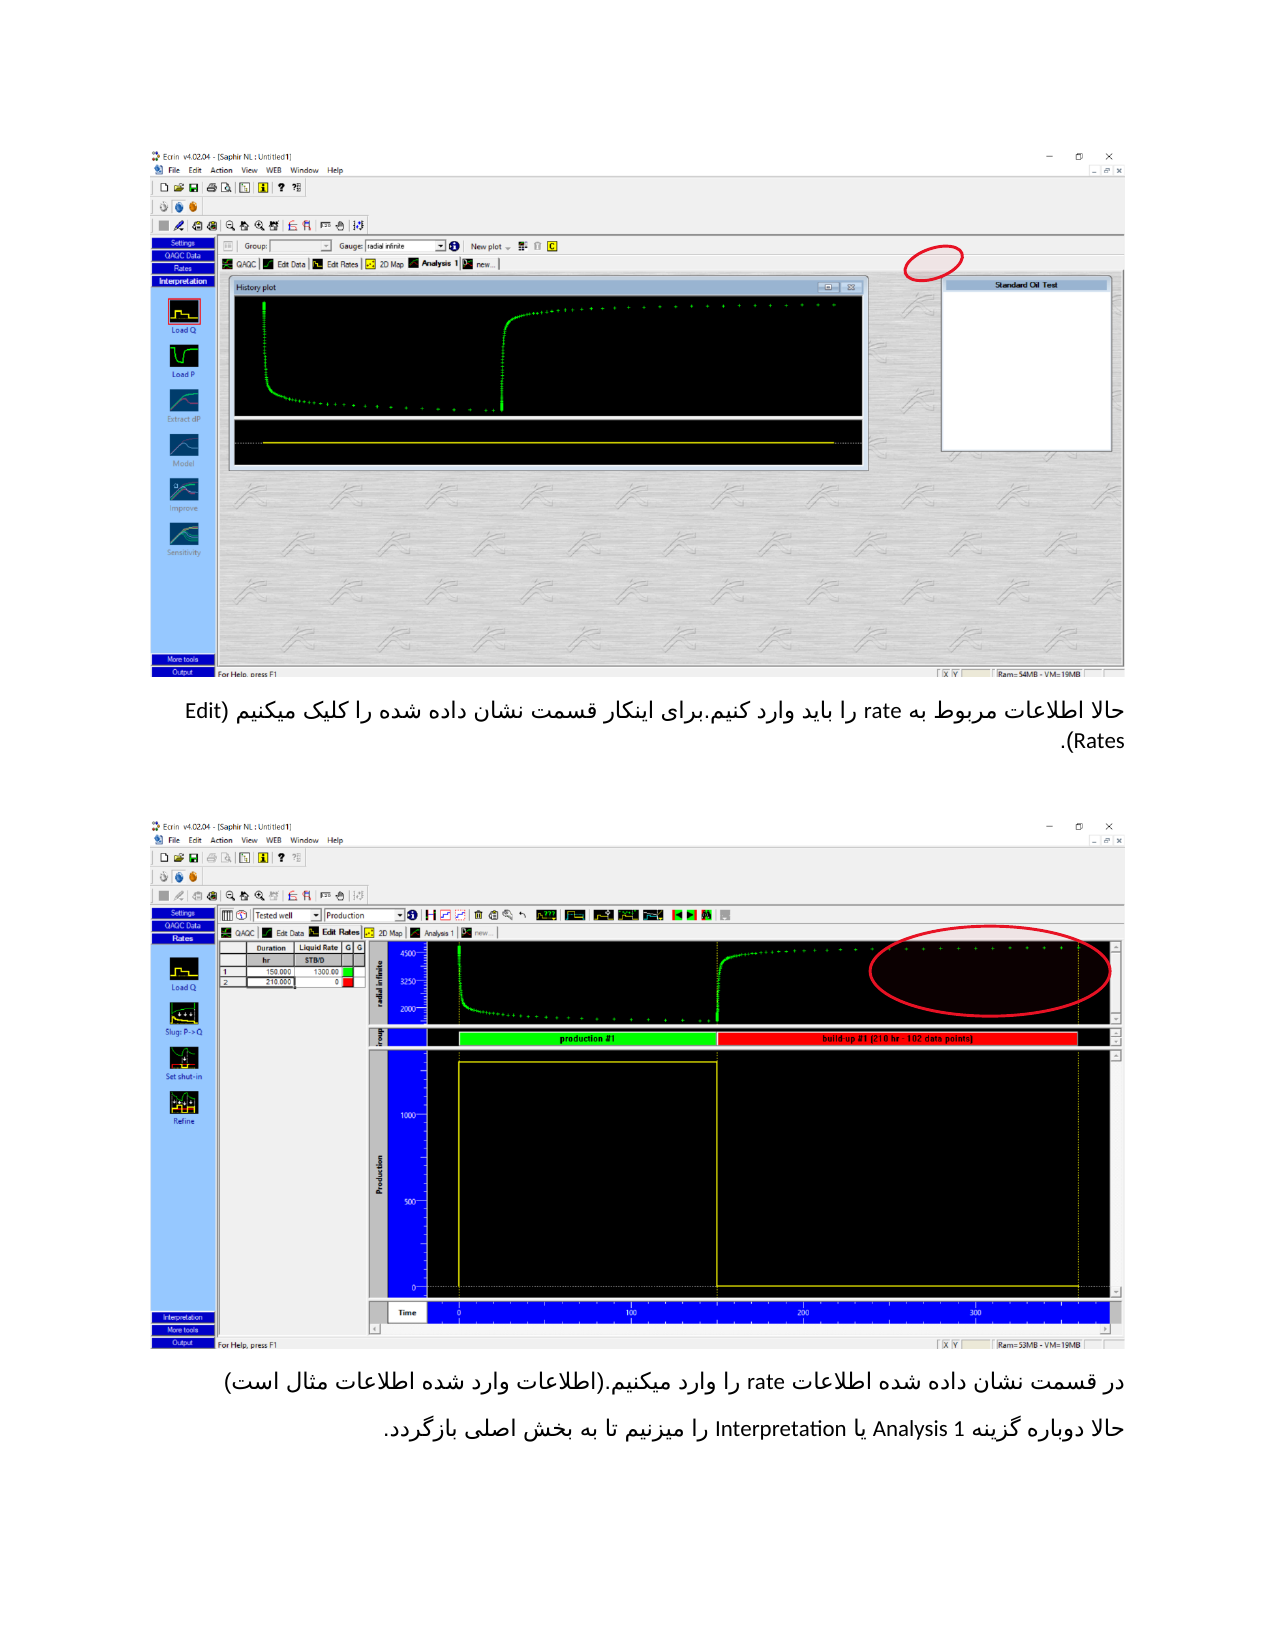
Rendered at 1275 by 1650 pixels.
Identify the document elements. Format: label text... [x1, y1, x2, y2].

picture [150, 820, 1125, 1349]
picture [150, 150, 1125, 677]
text حالا دوباره گزینه Analysis 1 یا Interpretation را میزنیم تا به بخش اصلی بازگردد. [150, 1414, 1125, 1442]
text در قسمت نشان داده شده اطلاعات rate را وارد میکنیم.(اطلاعات وارد شده اطلاعات مثال است) [150, 1367, 1125, 1395]
text حالا اطلاعات مربوط به rate را باید وارد کنیم.برای اینکار قسمت نشان داده شده را کلیک میکنیم (Edit Rates). [150, 696, 1125, 754]
